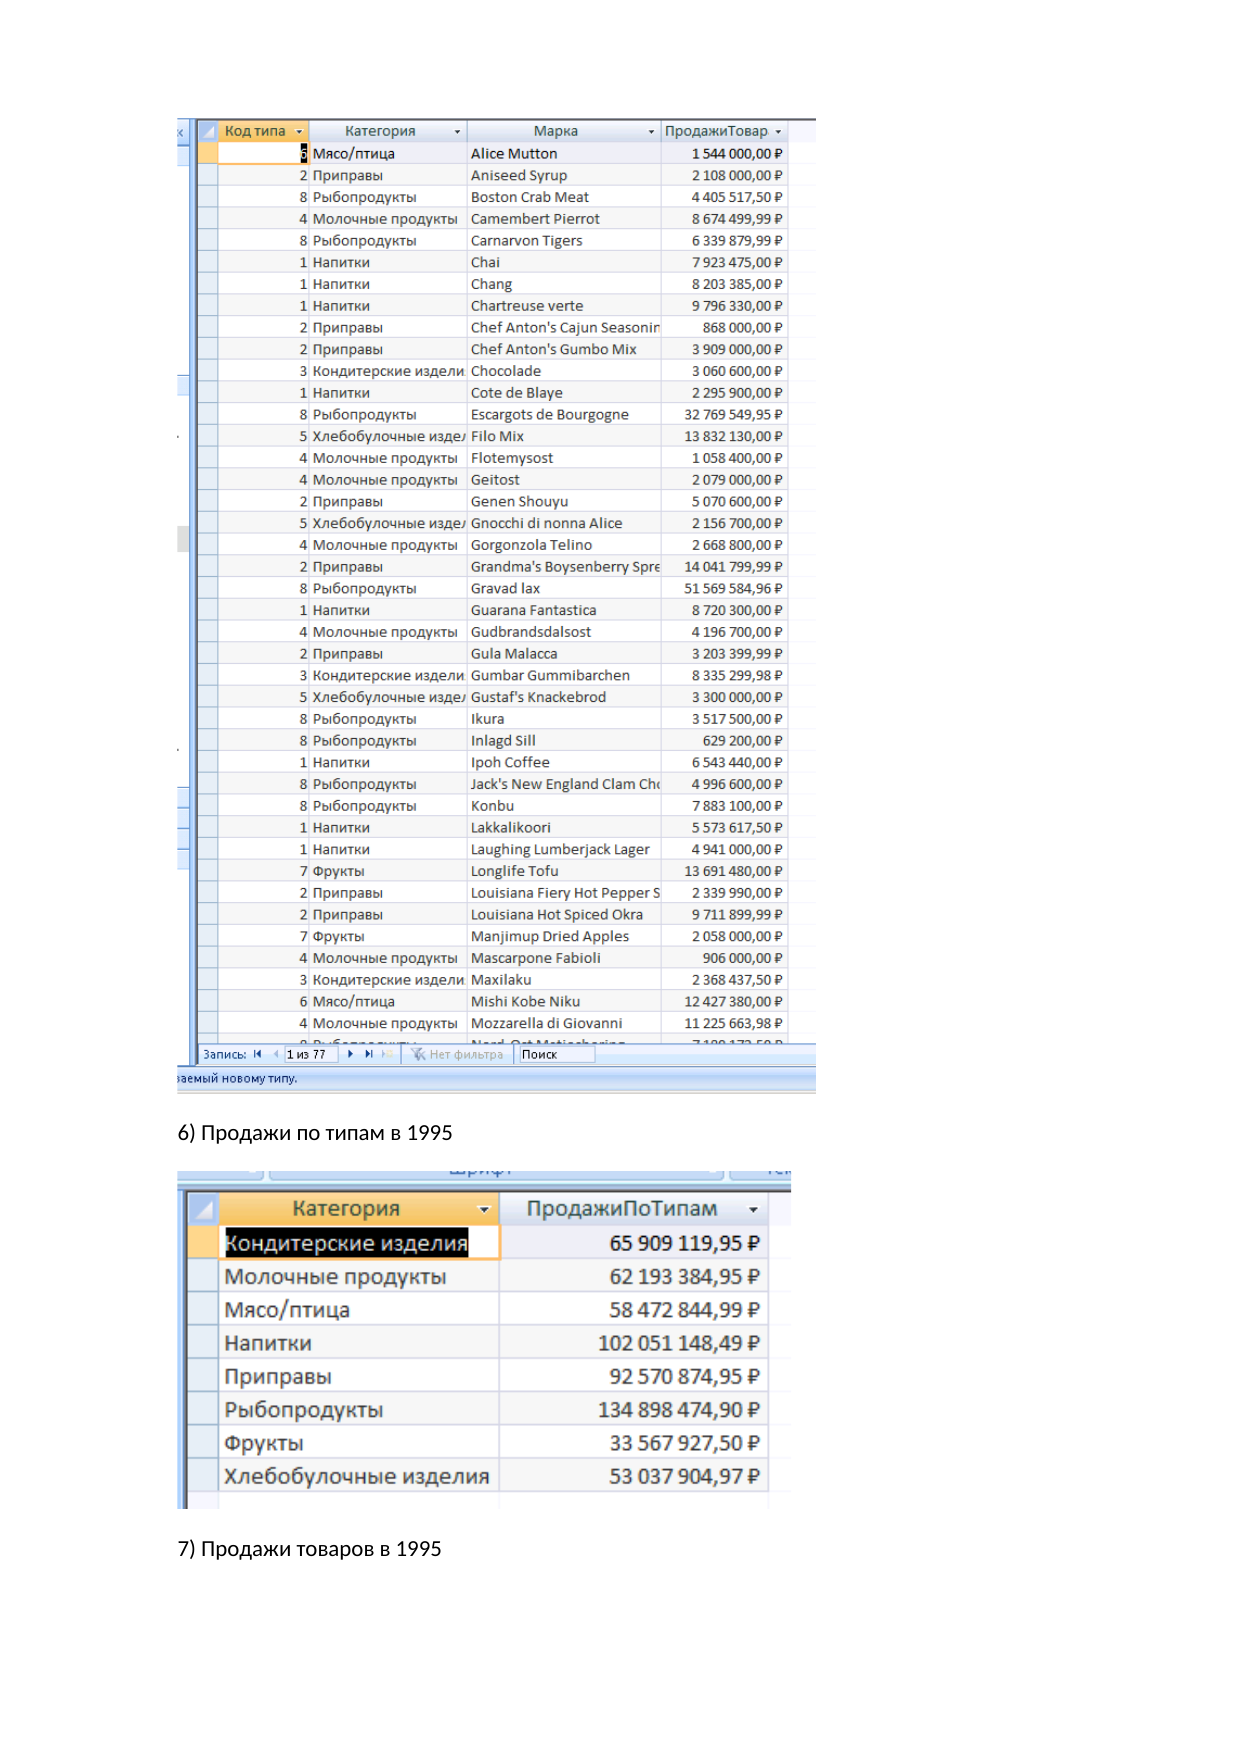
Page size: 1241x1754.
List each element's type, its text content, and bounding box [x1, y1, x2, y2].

text 7) Продажи товаров в 1995 [177, 1534, 1152, 1562]
picture [177, 118, 816, 1094]
picture [177, 1171, 792, 1509]
text 6) Продажи по типам в 1995 [177, 1118, 1152, 1146]
